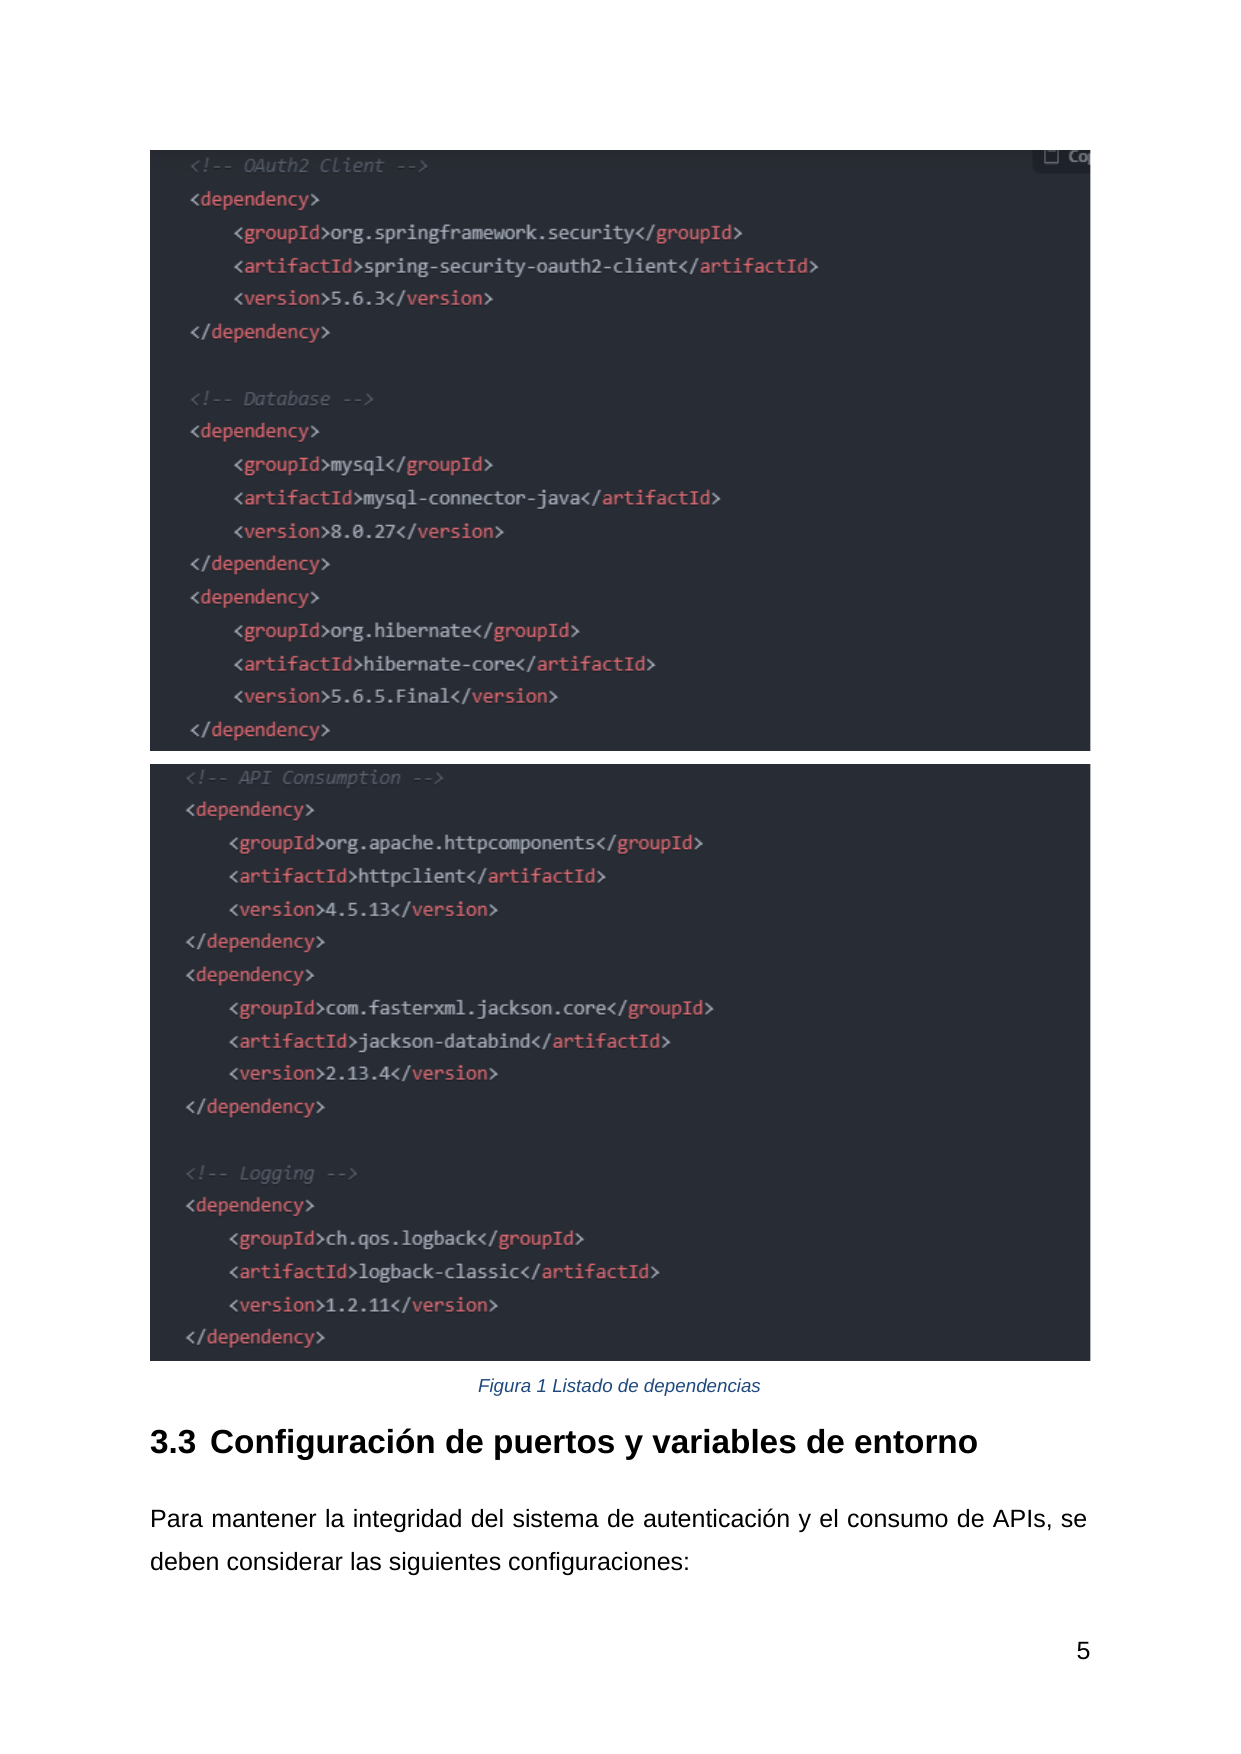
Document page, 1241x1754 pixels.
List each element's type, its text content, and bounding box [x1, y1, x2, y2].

text Figura 1 Listado de dependencias [150, 1375, 1090, 1397]
text Para mantener la integridad del sistema de autenticación y el consumo de APIs, se deben considerar las siguientes configuraciones: [150, 1504, 1090, 1576]
picture [150, 764, 1091, 1361]
subtitle Configuración de puertos y variables de entorno [150, 1422, 1090, 1460]
picture [150, 150, 1091, 751]
